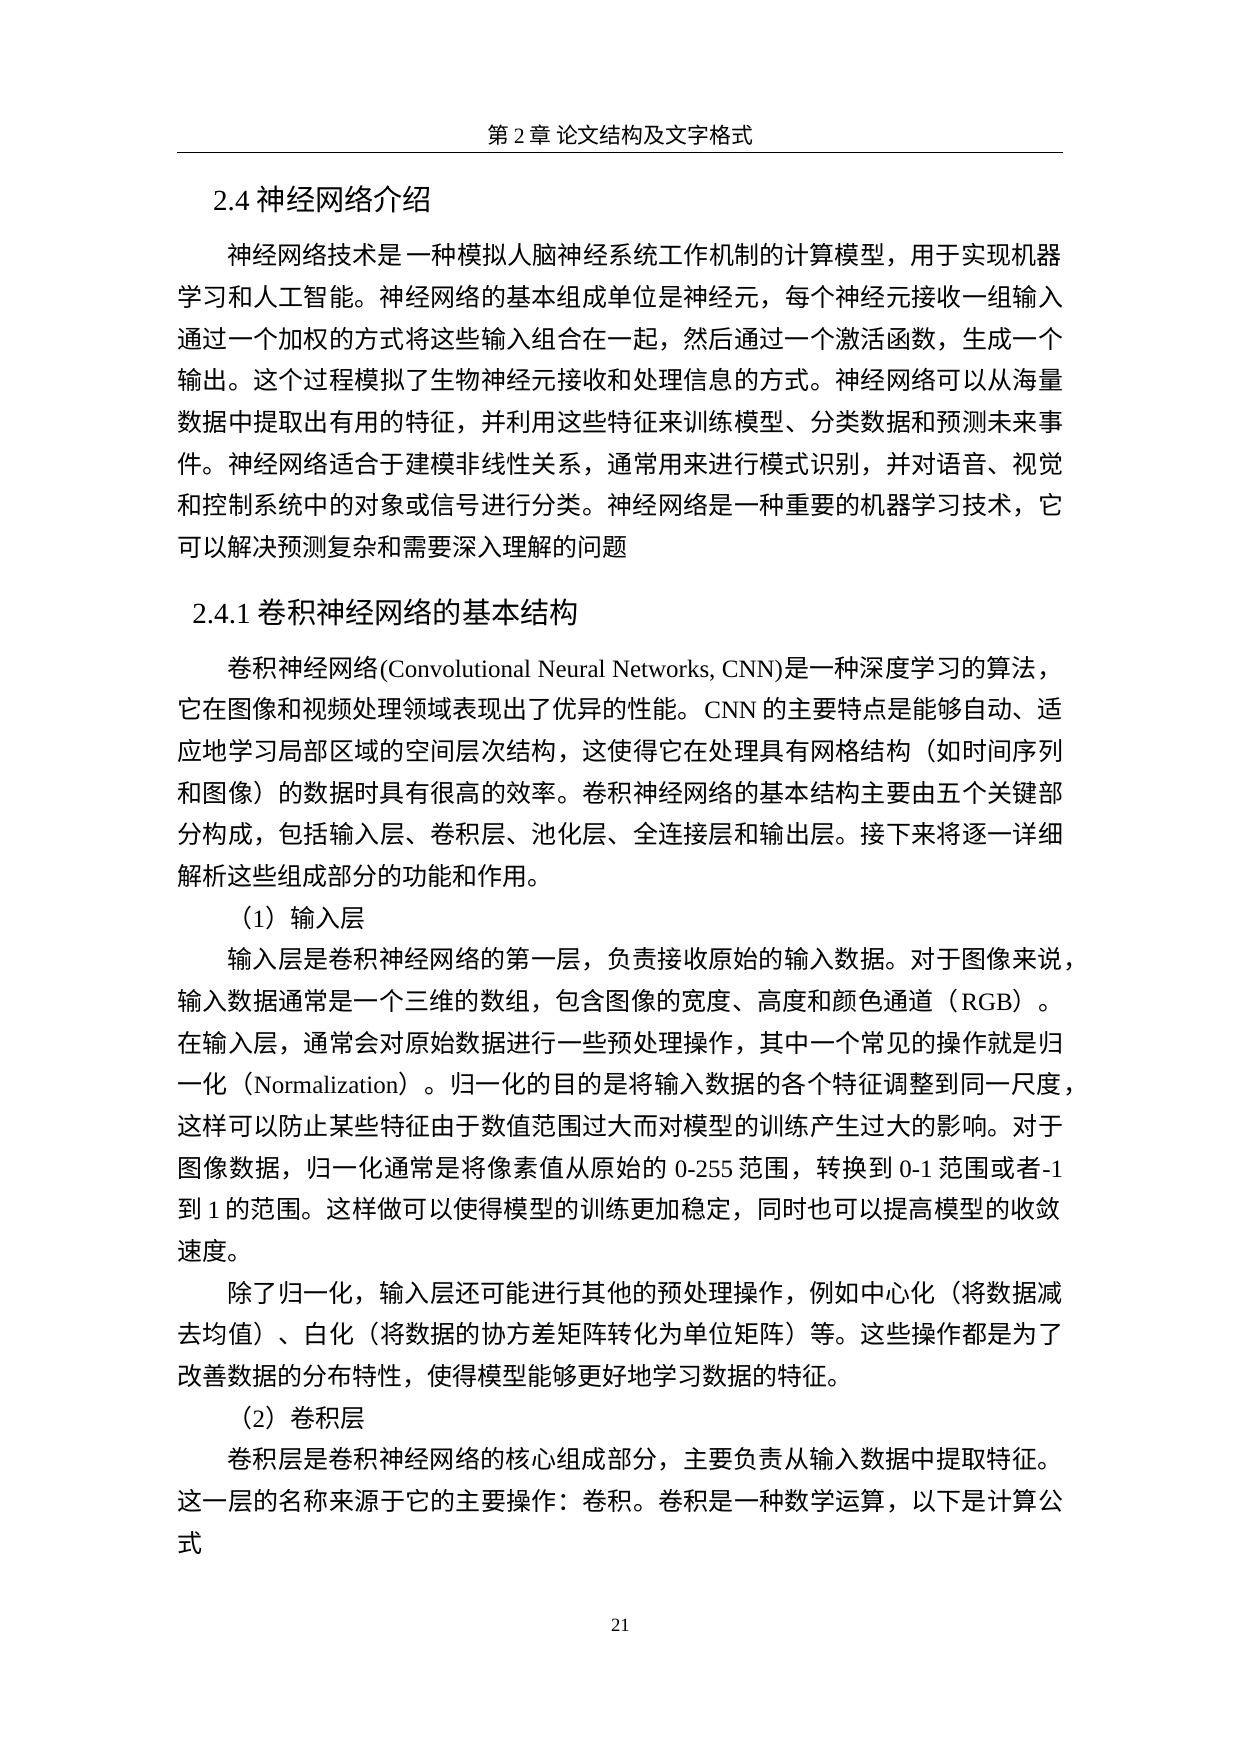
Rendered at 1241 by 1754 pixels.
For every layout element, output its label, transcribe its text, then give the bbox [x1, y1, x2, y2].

text 输入层是卷积神经网络的第一层，负责接收原始的输入数据。对于图像来说，输入数据通常是一个三维的数组，包含图像的宽度、高度和颜色通道（RGB）。在输入层，通常会对原始数据进行一些预处理操作，其中一个常见的操作就是归一化（Normalization）。归一化的目的是将输入数据的各个特征调整到同一尺度，这样可以防止某些特征由于数值范围过大而对模型的训练产生过大的影响。对于图像数据，归一化通常是将像素值从原始的0-255范围，转换到0-1范围或者-1到1的范围。这样做可以使得模型的训练更加稳定，同时也可以提高模型的收敛速度。 [177, 936, 1063, 1269]
text （2）卷积层 [177, 1394, 1063, 1436]
text 神经网络技术是 一种模拟人脑神经系统工作机制的计算模型，用于实现机器学习和人工智能。神经网络的基本组成单位是神经元，每个神经元接收一组输入，通过一个加权的方式将这些输入组合在一起，然后通过一个激活函数，生成一个输出。这个过程模拟了生物神经元接收和处理信息的方式。神经网络可以从海量数据中提取出有用的特征，并利用这些特征来训练模型、分类数据和预测未来事件。神经网络适合于建模非线性关系，通常用来进行模式识别，并对语音、视觉和控制系统中的对象或信号进行分类。神经网络是一种重要的机器学习技术，它可以解决预测复杂和需要深入理解的问题 [177, 231, 1063, 565]
text 除了归一化，输入层还可能进行其他的预处理操作，例如中心化（将数据减去均值）、白化（将数据的协方差矩阵转化为单位矩阵）等。这些操作都是为了改善数据的分布特性，使得模型能够更好地学习数据的特征。 [177, 1269, 1063, 1394]
text 卷积层是卷积神经网络的核心组成部分，主要负责从输入数据中提取特征。这一层的名称来源于它的主要操作：卷积。卷积是一种数学运算，以下是计算公式 [177, 1436, 1063, 1561]
subtitle 卷积神经网络的基本结构 [192, 590, 1063, 631]
text （1）输入层 [177, 894, 1063, 936]
text 卷积神经网络(Convolutional Neural Networks, CNN)是一种深度学习的算法，它在图像和视频处理领域表现出了优异的性能。CNN的主要特点是能够自动、适应地学习局部区域的空间层次结构，这使得它在处理具有网格结构（如时间序列和图像）的数据时具有很高的效率。卷积神经网络的基本结构主要由五个关键部分构成，包括输入层、卷积层、池化层、全连接层和输出层。接下来将逐一详细解析这些组成部分的功能和作用。 [177, 644, 1063, 894]
subtitle 神经网络介绍 [192, 177, 1063, 219]
